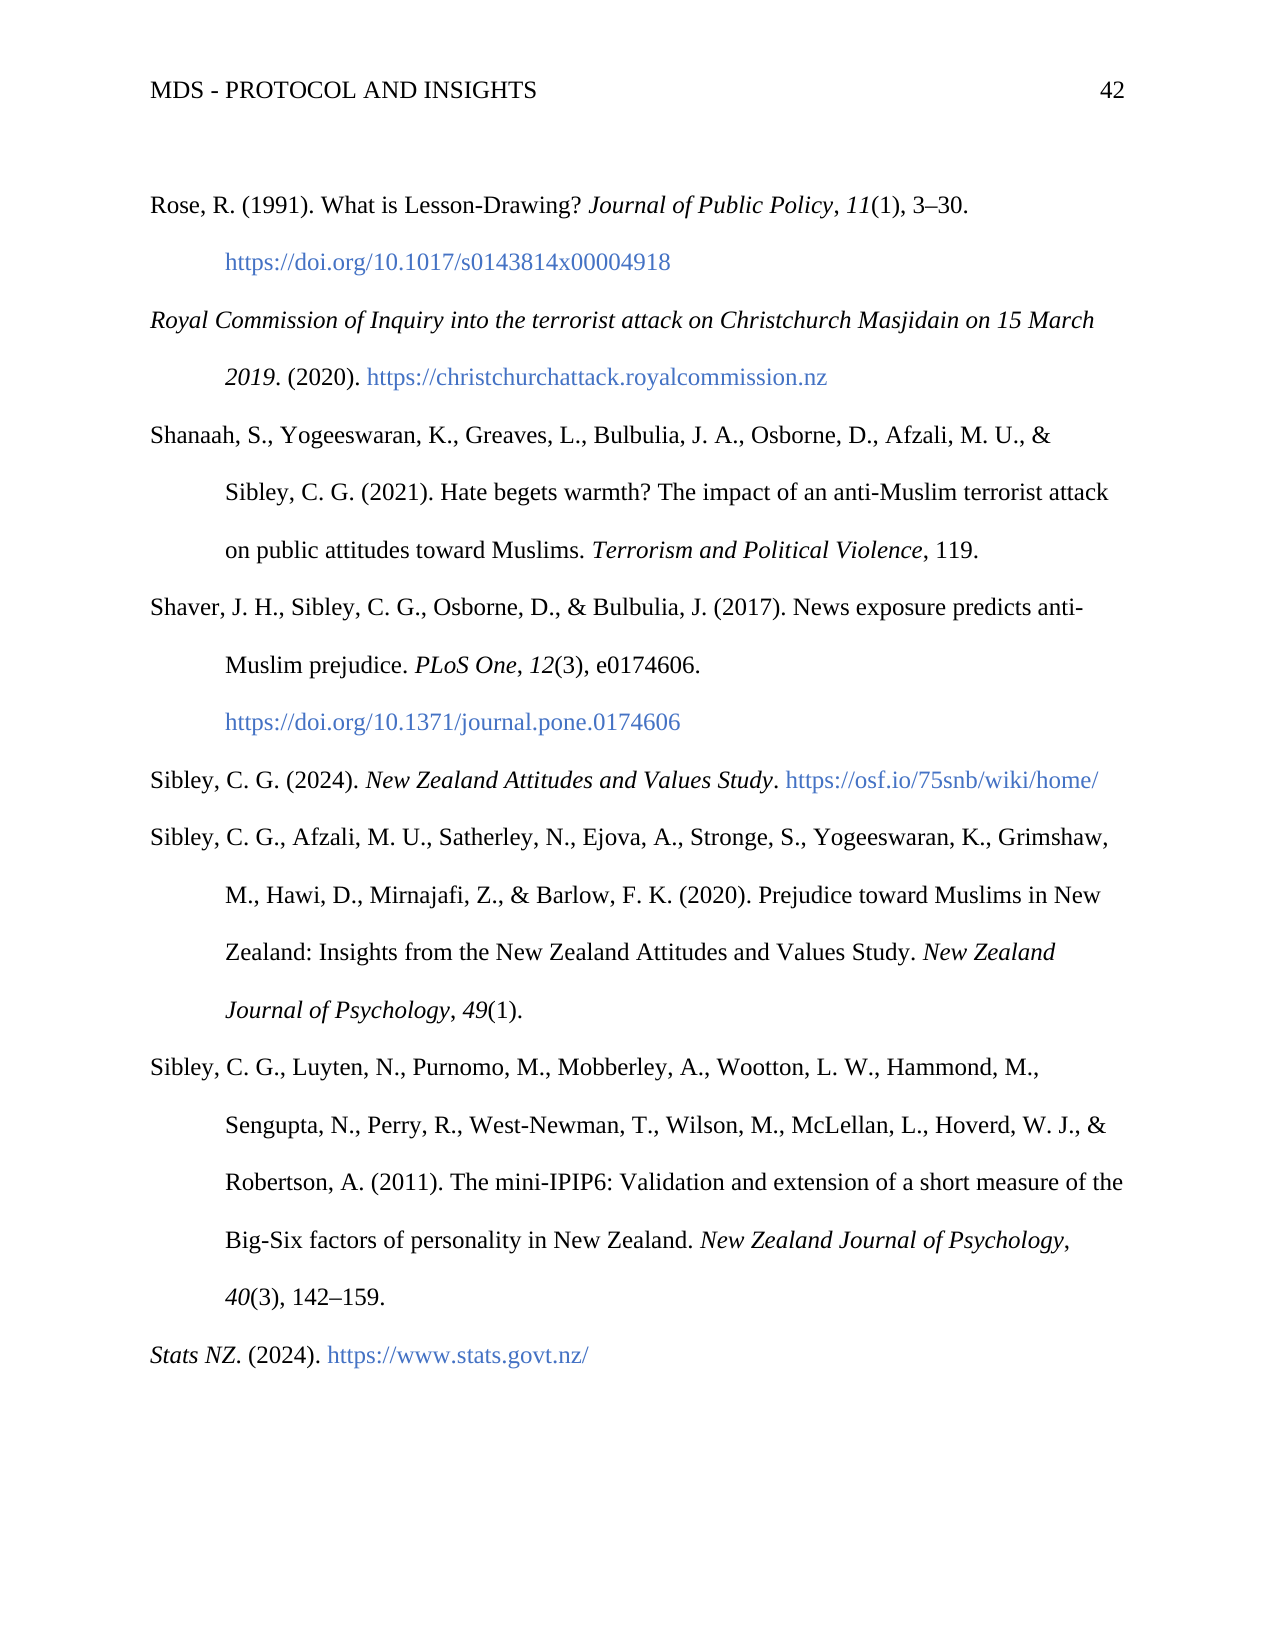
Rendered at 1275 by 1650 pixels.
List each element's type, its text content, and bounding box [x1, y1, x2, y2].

text Rose, R. (1991). What is Lesson-Drawing? Journal of Public Policy, 11(1), 3–30. https://doi.org/10.1017/s0143814x00004918 [150, 190, 1125, 276]
text Sibley, C. G., Luyten, N., Purnomo, M., Mobberley, A., Wootton, L. W., Hammond, M., Sengupta, N., Perry, R., West-Newman, T., Wilson, M., McLellan, L., Hoverd, W. J., & Robertson, A. (2011). The mini-IPIP6: Validation and extension of a short measure of the Big-Six factors of personality in New Zealand. New Zealand Journal of Psychology, 40(3), 142–159. [150, 1052, 1125, 1311]
text Royal Commission of Inquiry into the terrorist attack on Christchurch Masjidain on 15 March 2019. (2020). https://christchurchattack.royalcommission.nz [150, 305, 1125, 391]
text Sibley, C. G., Afzali, M. U., Satherley, N., Ejova, A., Stronge, S., Yogeeswaran, K., Grimshaw, M., Hawi, D., Mirnajafi, Z., & Barlow, F. K. (2020). Prejudice toward Muslims in New Zealand: Insights from the New Zealand Attitudes and Values Study. New Zealand Journal of Psychology, 49(1). [150, 822, 1125, 1024]
text Stats NZ. (2024). https://www.stats.govt.nz/ [150, 1340, 1125, 1369]
text Shanaah, S., Yogeeswaran, K., Greaves, L., Bulbulia, J. A., Osborne, D., Afzali, M. U., & Sibley, C. G. (2021). Hate begets warmth? The impact of an anti-Muslim terrorist attack on public attitudes toward Muslims. Terrorism and Political Violence, 119. [150, 420, 1125, 564]
text Shaver, J. H., Sibley, C. G., Osborne, D., & Bulbulia, J. (2017). News exposure predicts anti-Muslim prejudice. PLoS One, 12(3), e0174606. https://doi.org/10.1371/journal.pone.0174606 [150, 592, 1125, 736]
text Sibley, C. G. (2024). New Zealand Attitudes and Values Study. https://osf.io/75snb/wiki/home/ [150, 765, 1125, 794]
